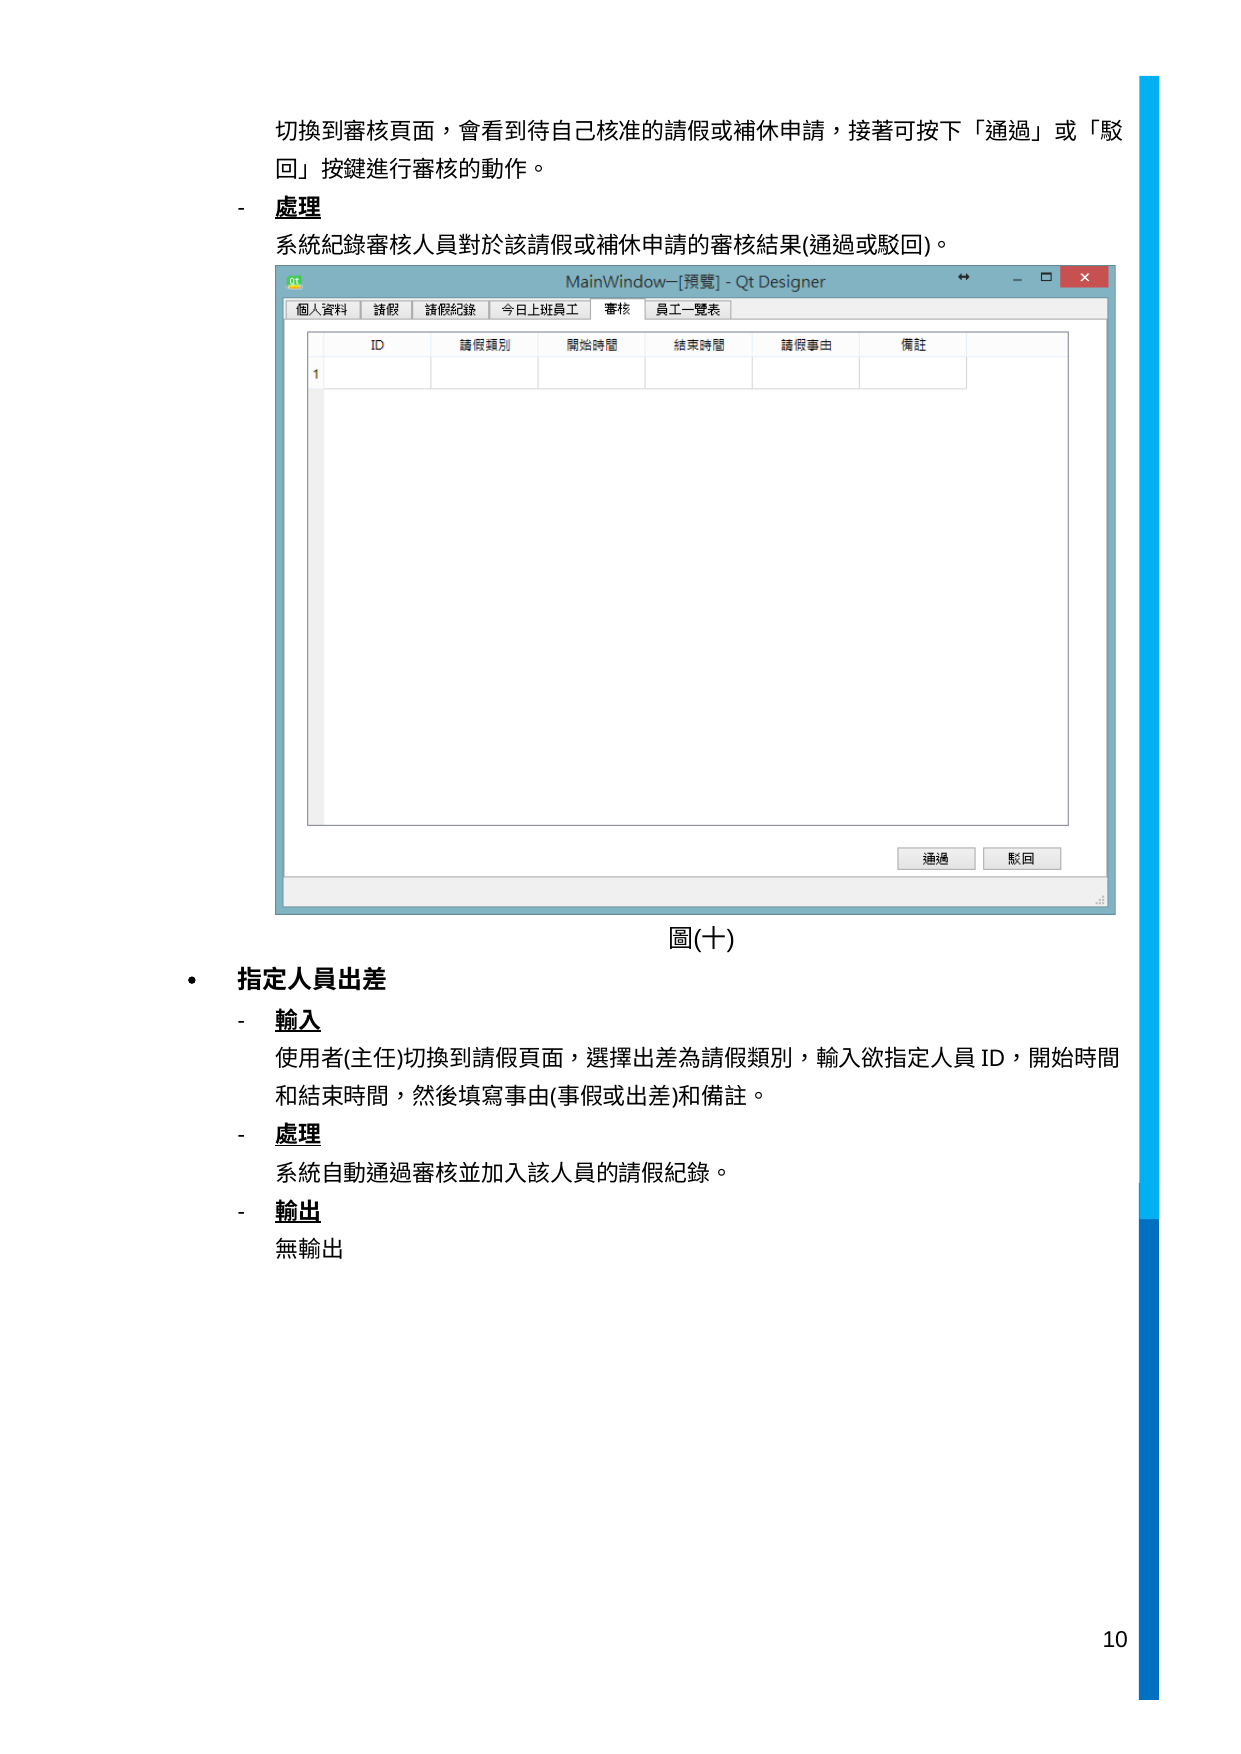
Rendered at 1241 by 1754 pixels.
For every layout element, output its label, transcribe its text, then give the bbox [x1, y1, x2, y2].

picture [275, 265, 1116, 915]
list 圖(十) [275, 918, 1128, 954]
list 指定人員出差 [187, 960, 1128, 996]
list 處理 [237, 1116, 1128, 1150]
list 處理 [237, 189, 1128, 222]
list 切換到審核頁面，會看到待自己核准的請假或補休申請，接著可按下「通過」或「駁回」按鍵進行審核的動作。 [275, 112, 1128, 184]
list 系統紀錄審核人員對於該請假或補休申請的審核結果(通過或駁回)。 [275, 227, 1128, 260]
list 系統自動通過審核並加入該人員的請假紀錄。 [275, 1155, 1128, 1188]
list 無輸出 [275, 1231, 1128, 1264]
list 輸入 使用者(主任)切換到請假頁面，選擇出差為請假類別，輸入欲指定人員ID，開始時間和結束時間，然後填寫事由(事假或出差)和備註。 [237, 1002, 1128, 1111]
list 輸出 [237, 1193, 1128, 1226]
